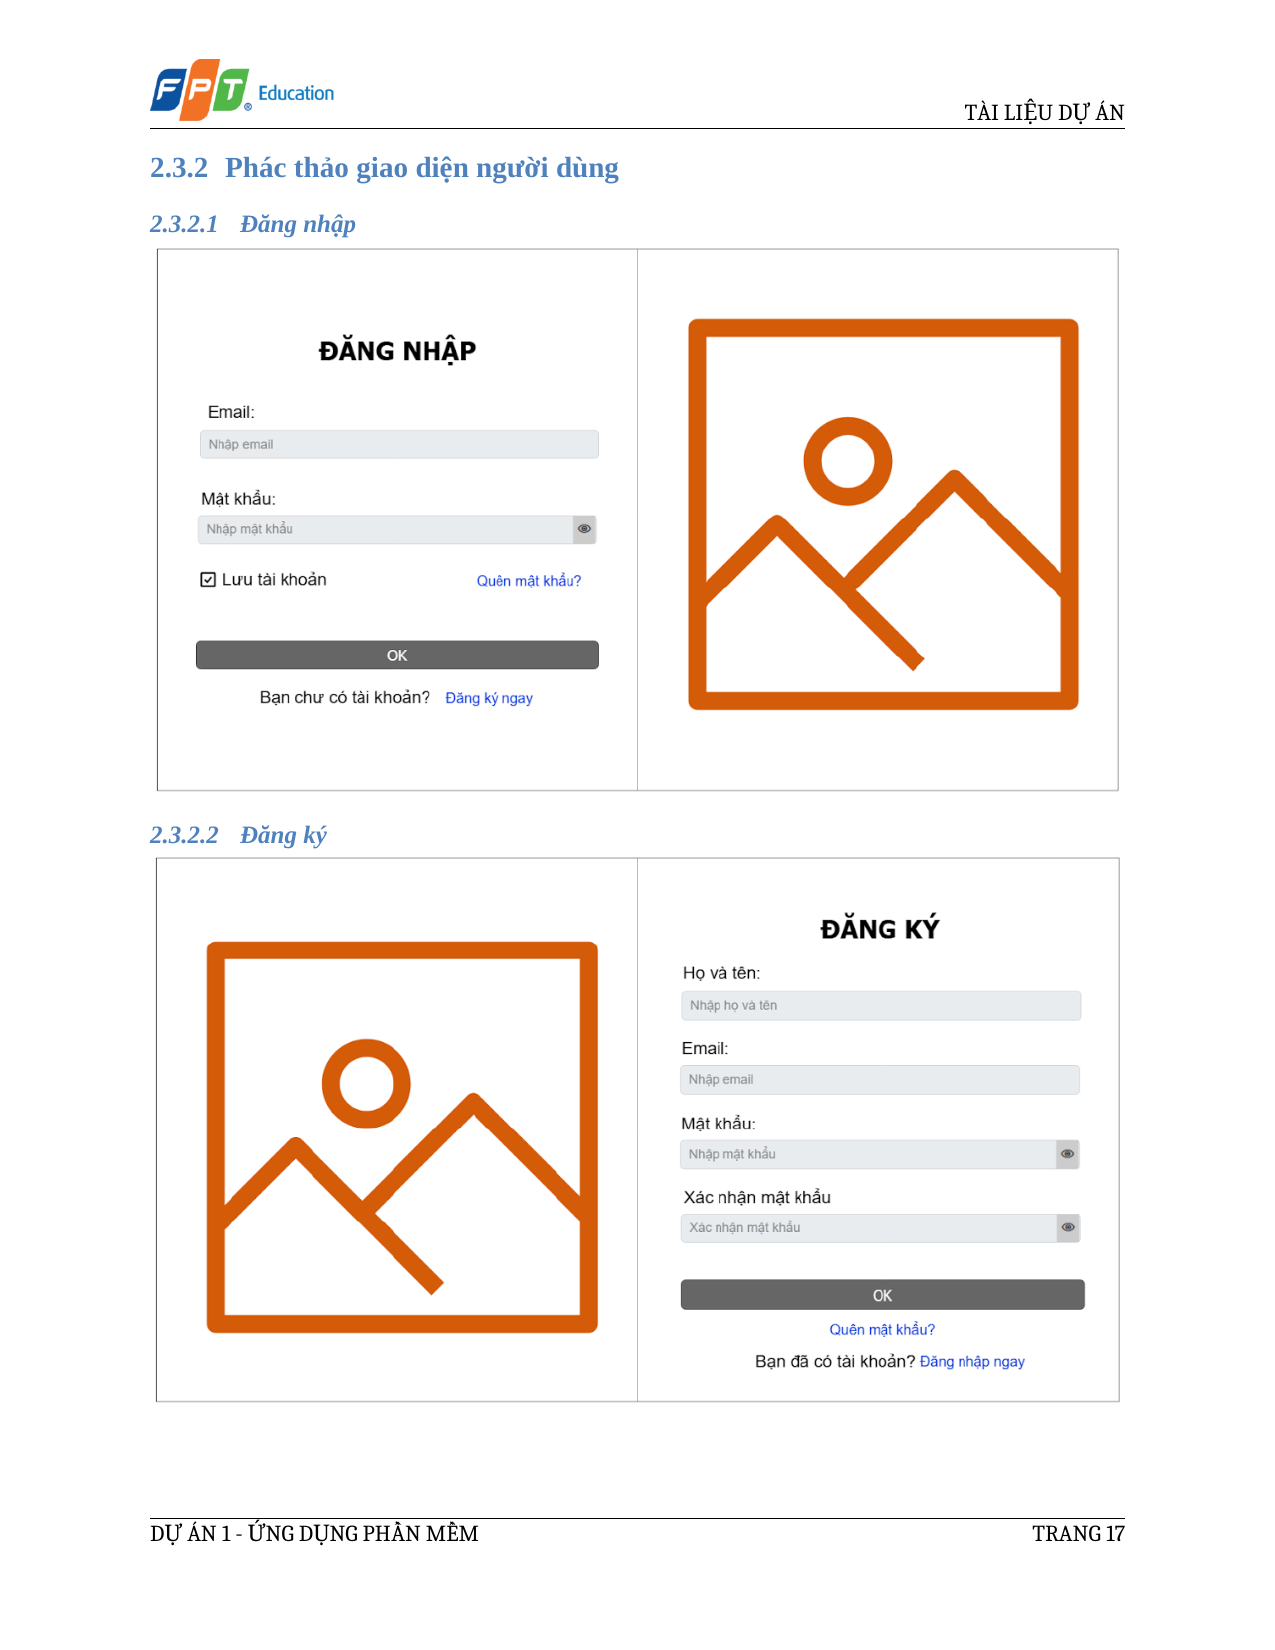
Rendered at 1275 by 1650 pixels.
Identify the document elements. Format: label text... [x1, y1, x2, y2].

subtitle Đăng nhập [150, 209, 1125, 238]
subtitle Phác thảo giao diện người dùng [150, 150, 1125, 183]
picture [150, 852, 1125, 1406]
subtitle Đăng ký [150, 820, 1125, 849]
picture [150, 242, 1125, 795]
picture [150, 59, 336, 121]
